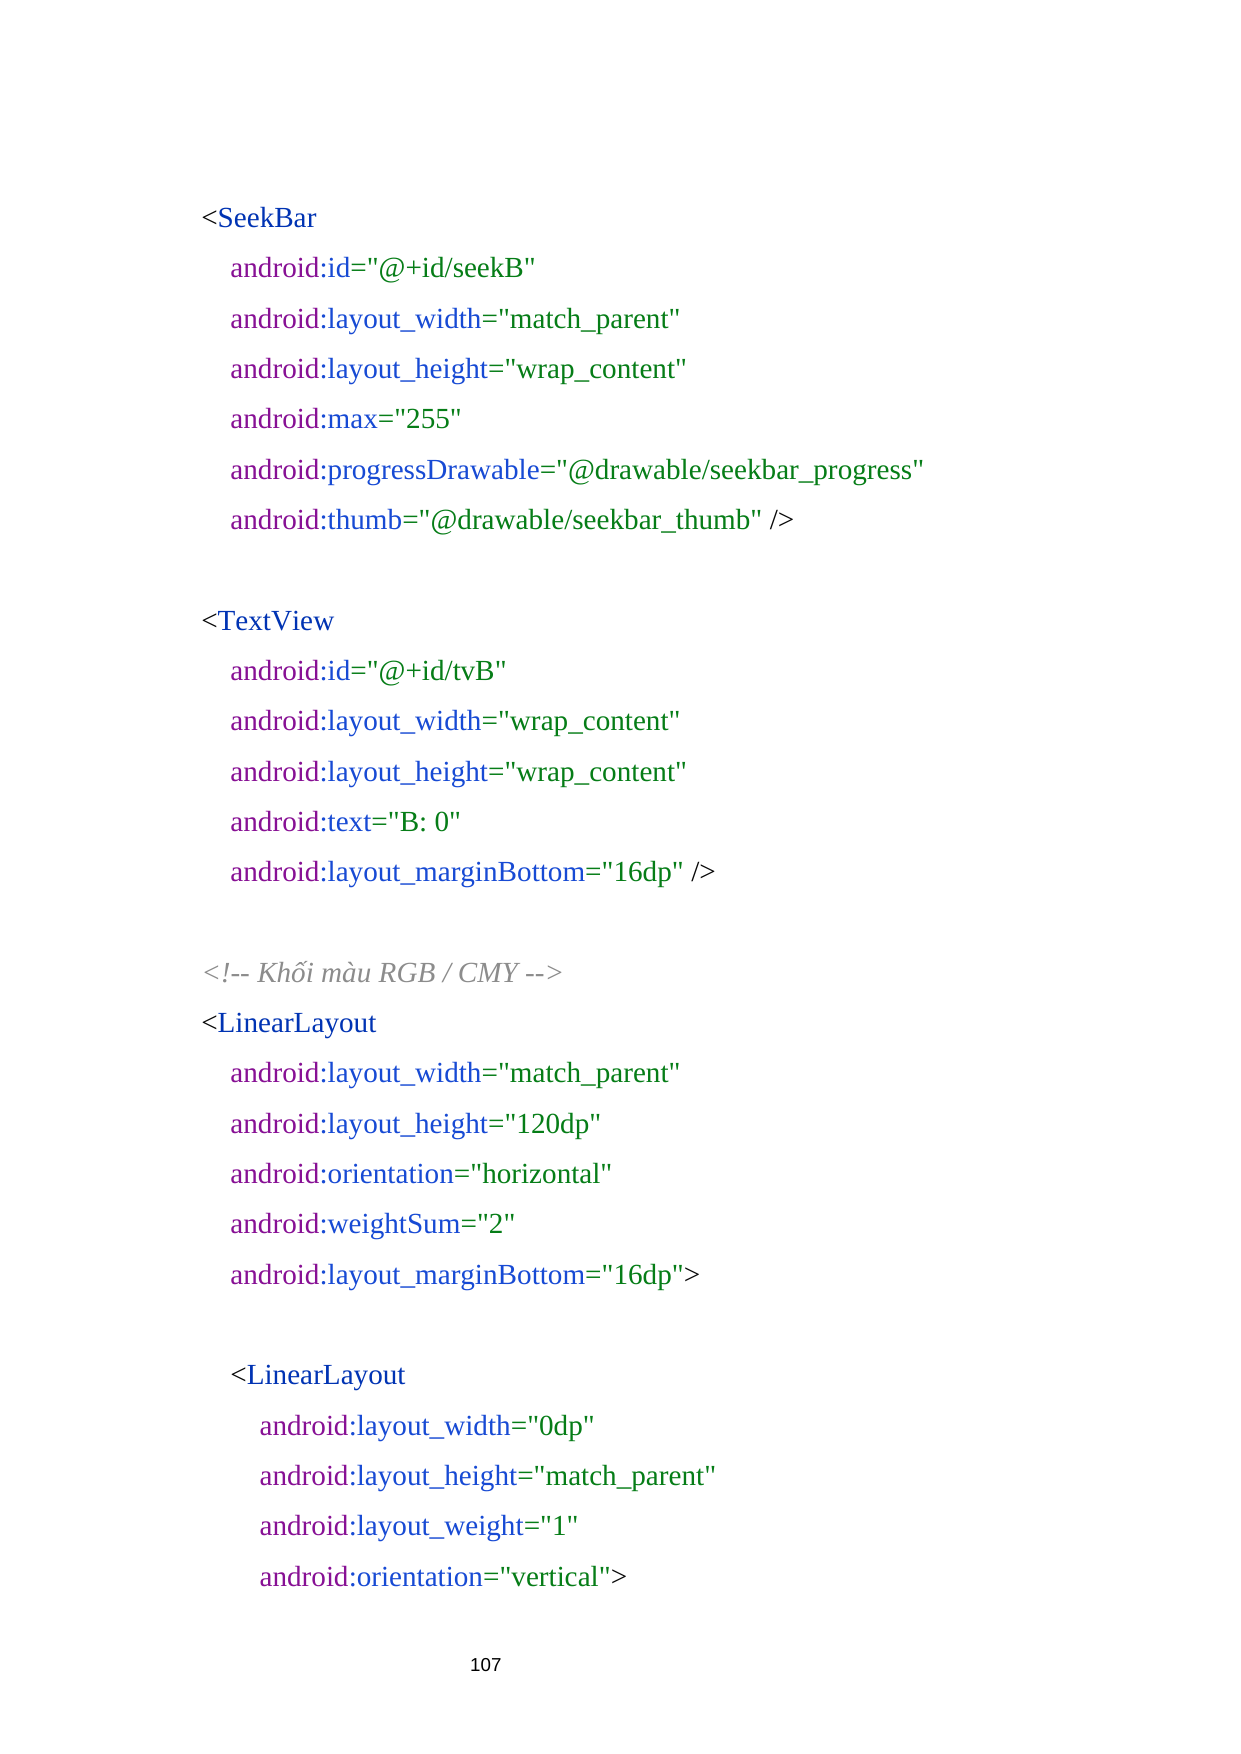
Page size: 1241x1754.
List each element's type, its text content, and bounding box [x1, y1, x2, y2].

text android:orientation="vertical"> [150, 1559, 1090, 1592]
text <!-- Khối màu RGB / CMY --> [150, 955, 1090, 988]
text android:layout_marginBottom="16dp"> [150, 1257, 1090, 1290]
text android:id="@+id/seekB" [150, 251, 1090, 284]
text android:thumb="@drawable/seekbar_thumb" /> [150, 502, 1090, 536]
text android:orientation="horizontal" [150, 1156, 1090, 1190]
text android:layout_width="0dp" [150, 1408, 1090, 1441]
text android:layout_width="match_parent" [150, 301, 1090, 334]
text android:id="@+id/tvB" [150, 653, 1090, 687]
text <LinearLayout [150, 1357, 1090, 1391]
text android:layout_height="match_parent" [150, 1458, 1090, 1492]
text android:layout_width="wrap_content" [150, 703, 1090, 737]
text <TextView [150, 603, 1090, 636]
text android:text="B: 0" [150, 804, 1090, 838]
text android:weightSum="2" [150, 1207, 1090, 1240]
text android:layout_height="120dp" [150, 1106, 1090, 1139]
text android:progressDrawable="@drawable/seekbar_progress" [150, 452, 1090, 485]
text <LinearLayout [150, 1005, 1090, 1039]
text <SeekBar [150, 200, 1090, 234]
text android:layout_marginBottom="16dp" /> [150, 854, 1090, 888]
text android:max="255" [150, 402, 1090, 435]
text android:layout_height="wrap_content" [150, 351, 1090, 385]
text android:layout_weight="1" [150, 1508, 1090, 1542]
text android:layout_height="wrap_content" [150, 754, 1090, 787]
text android:layout_width="match_parent" [150, 1056, 1090, 1089]
